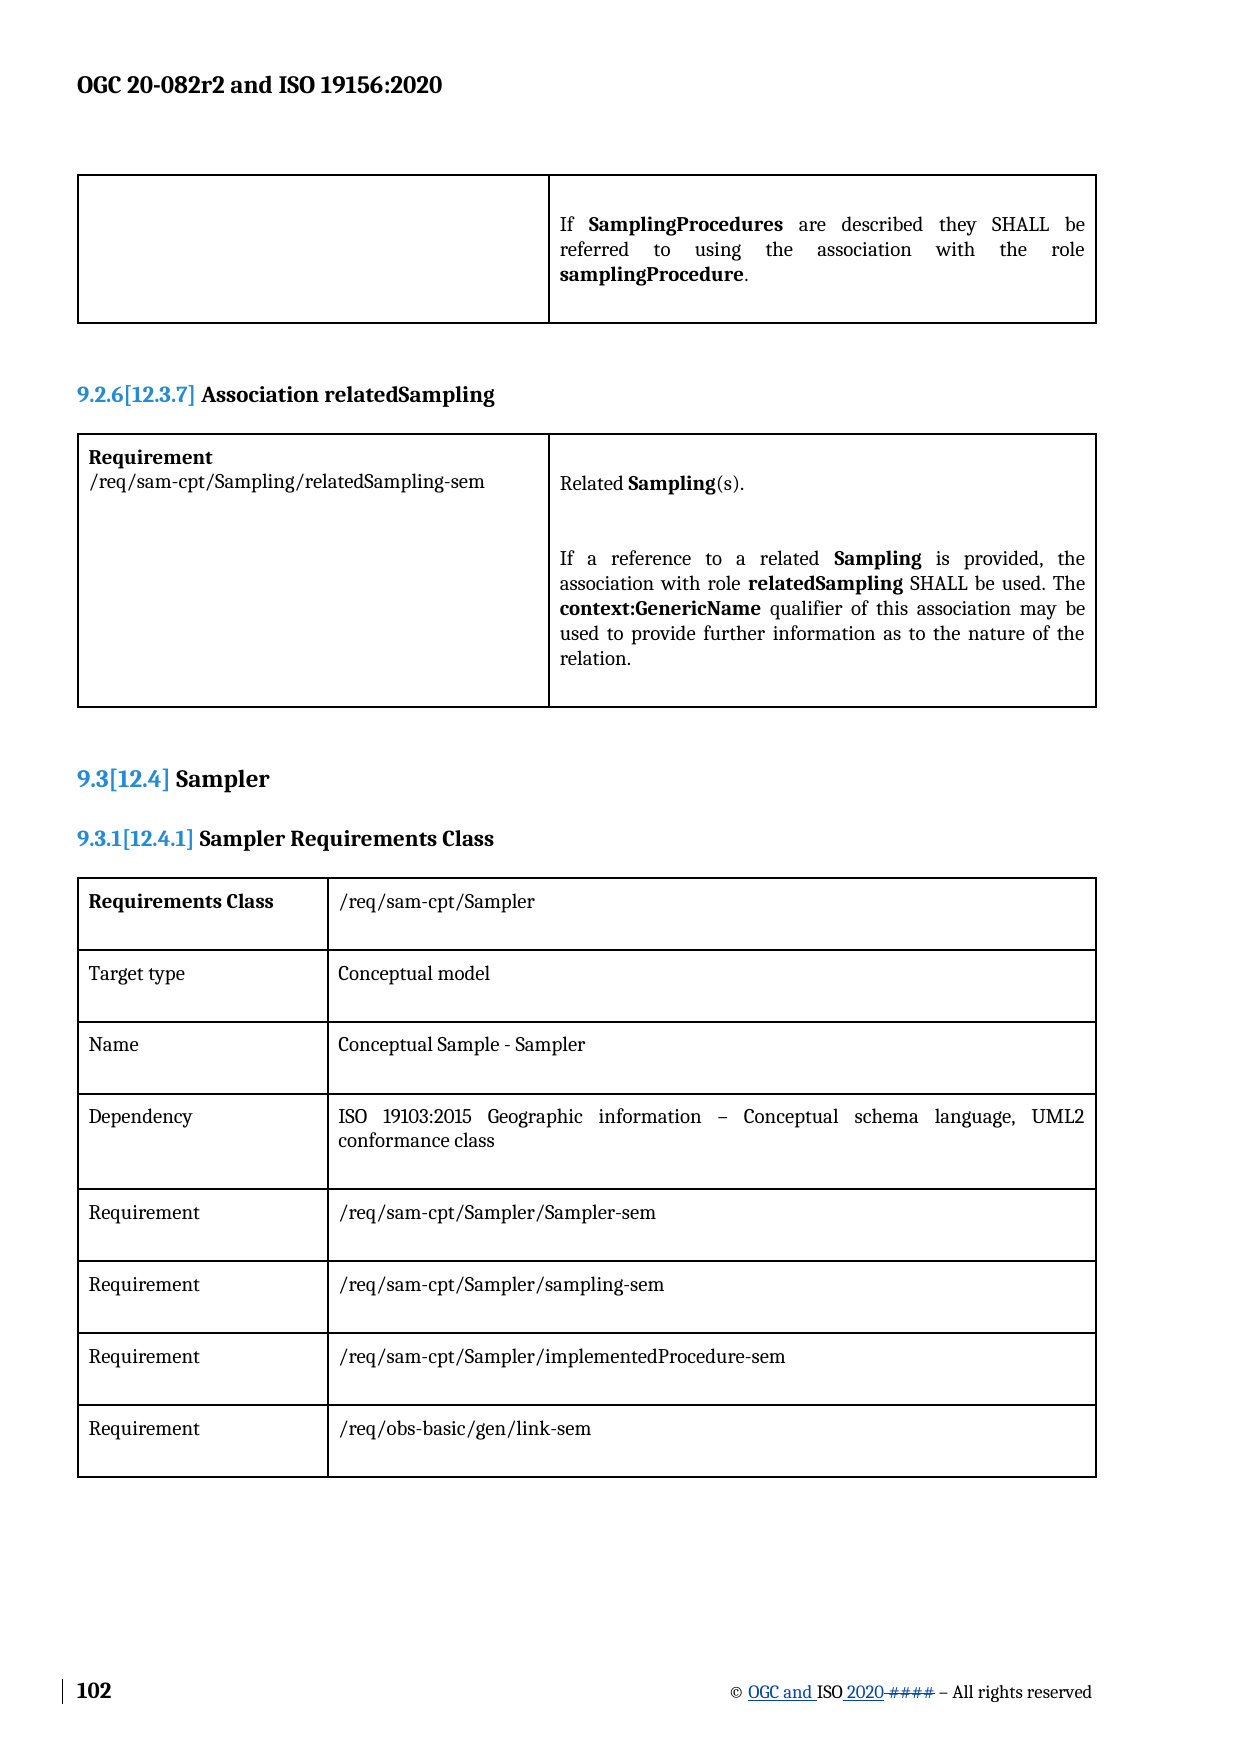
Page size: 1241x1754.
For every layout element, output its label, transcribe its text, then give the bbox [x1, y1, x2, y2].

subtitle Sampler [77, 765, 1092, 794]
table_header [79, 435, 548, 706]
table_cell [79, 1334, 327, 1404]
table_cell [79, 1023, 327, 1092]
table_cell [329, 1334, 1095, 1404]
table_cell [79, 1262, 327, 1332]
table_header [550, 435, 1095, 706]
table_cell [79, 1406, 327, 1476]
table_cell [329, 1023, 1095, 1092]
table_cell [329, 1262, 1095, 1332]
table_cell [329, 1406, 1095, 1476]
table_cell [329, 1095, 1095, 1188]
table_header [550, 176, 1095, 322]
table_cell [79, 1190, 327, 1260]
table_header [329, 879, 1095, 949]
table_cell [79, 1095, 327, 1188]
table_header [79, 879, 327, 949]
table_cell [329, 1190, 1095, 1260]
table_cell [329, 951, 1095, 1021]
subtitle Sampler Requirements Class [77, 825, 1092, 852]
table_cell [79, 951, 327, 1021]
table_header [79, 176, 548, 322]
subtitle Association relatedSampling [77, 381, 1092, 408]
